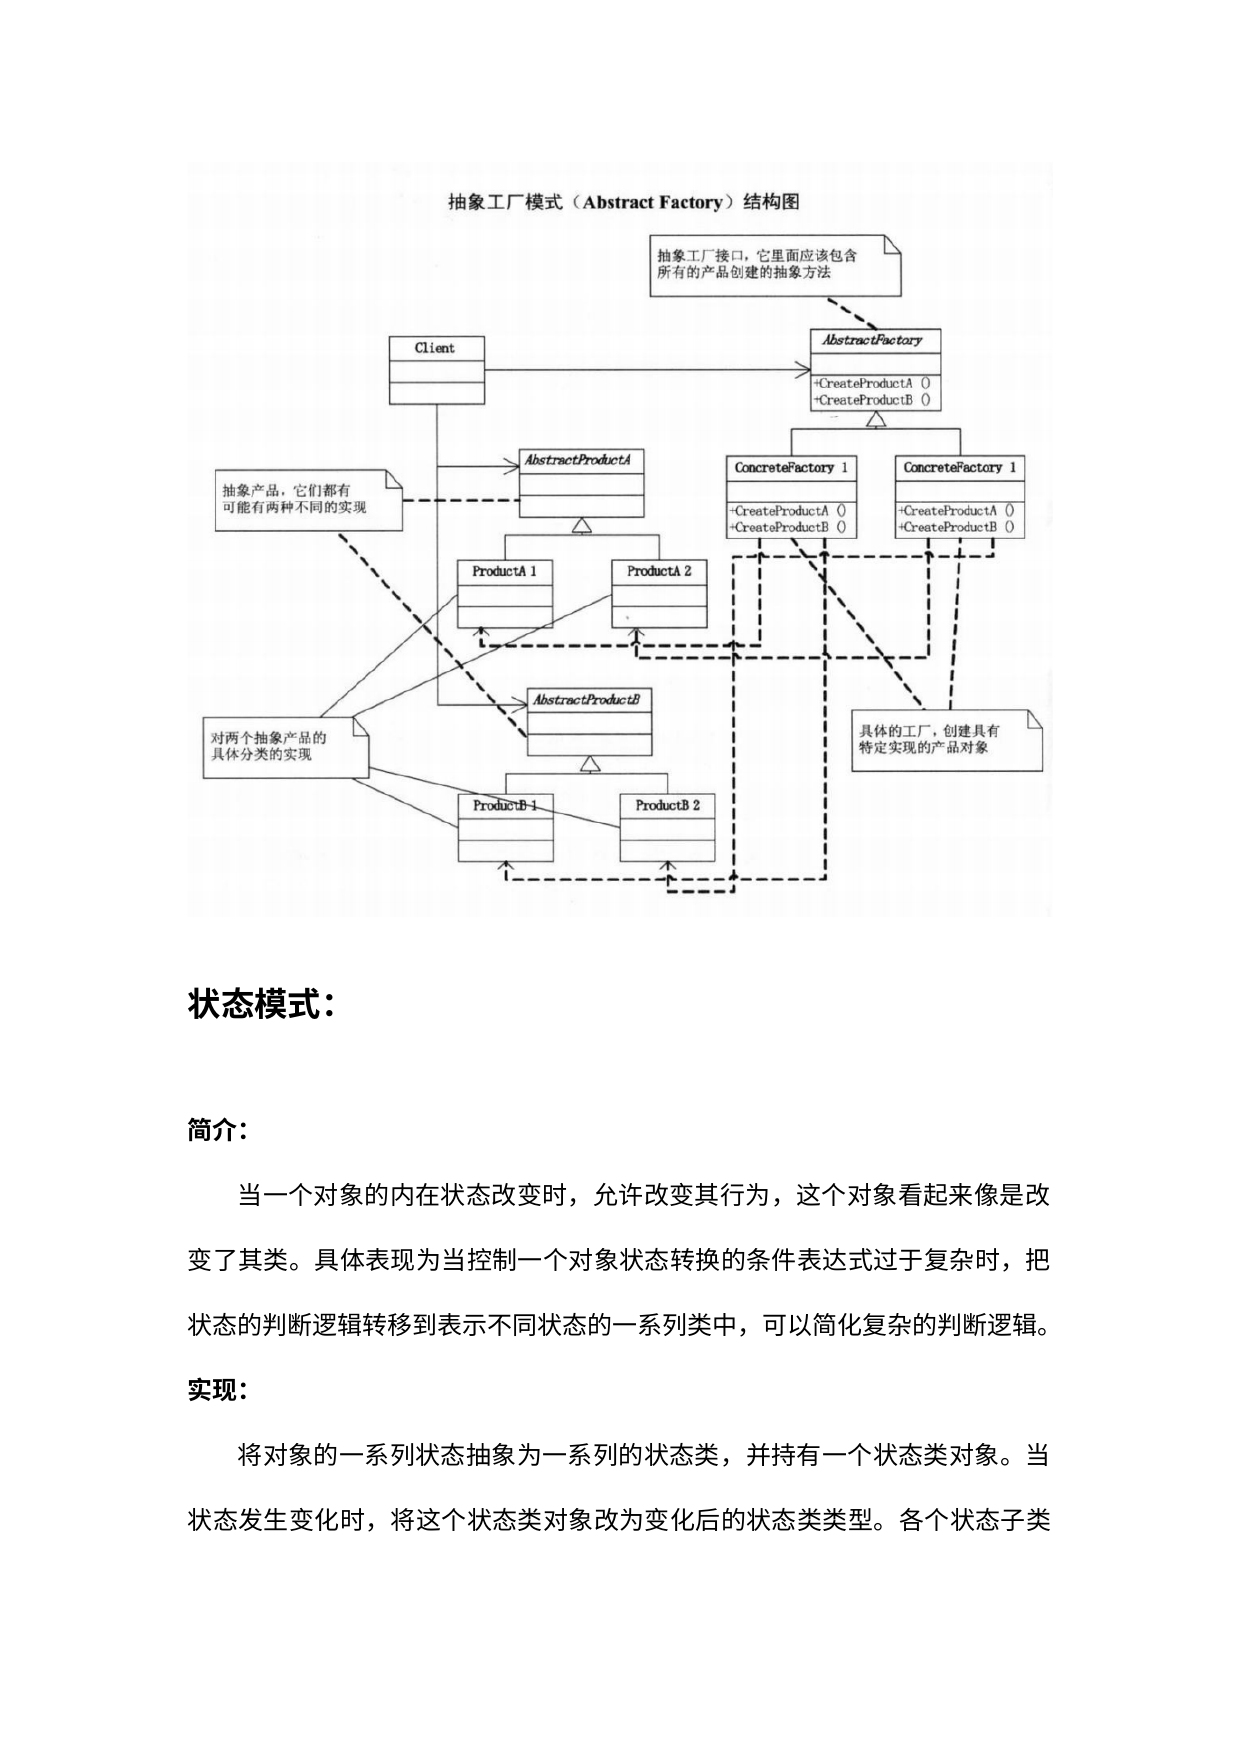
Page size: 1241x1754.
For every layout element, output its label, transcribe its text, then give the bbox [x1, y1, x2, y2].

text 当一个对象的内在状态改变时，允许改变其行为，这个对象看起来像是改变了其类。具体表现为当控制一个对象状态转换的条件表达式过于复杂时，把状态的判断逻辑转移到表示不同状态的一系列类中，可以简化复杂的判断逻辑。 [187, 1161, 1053, 1356]
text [187, 1421, 1053, 1551]
text 简介： [187, 1096, 1053, 1161]
text 实现： [187, 1356, 1053, 1421]
picture [187, 162, 1053, 917]
subtitle 状态模式： [187, 969, 1053, 1034]
